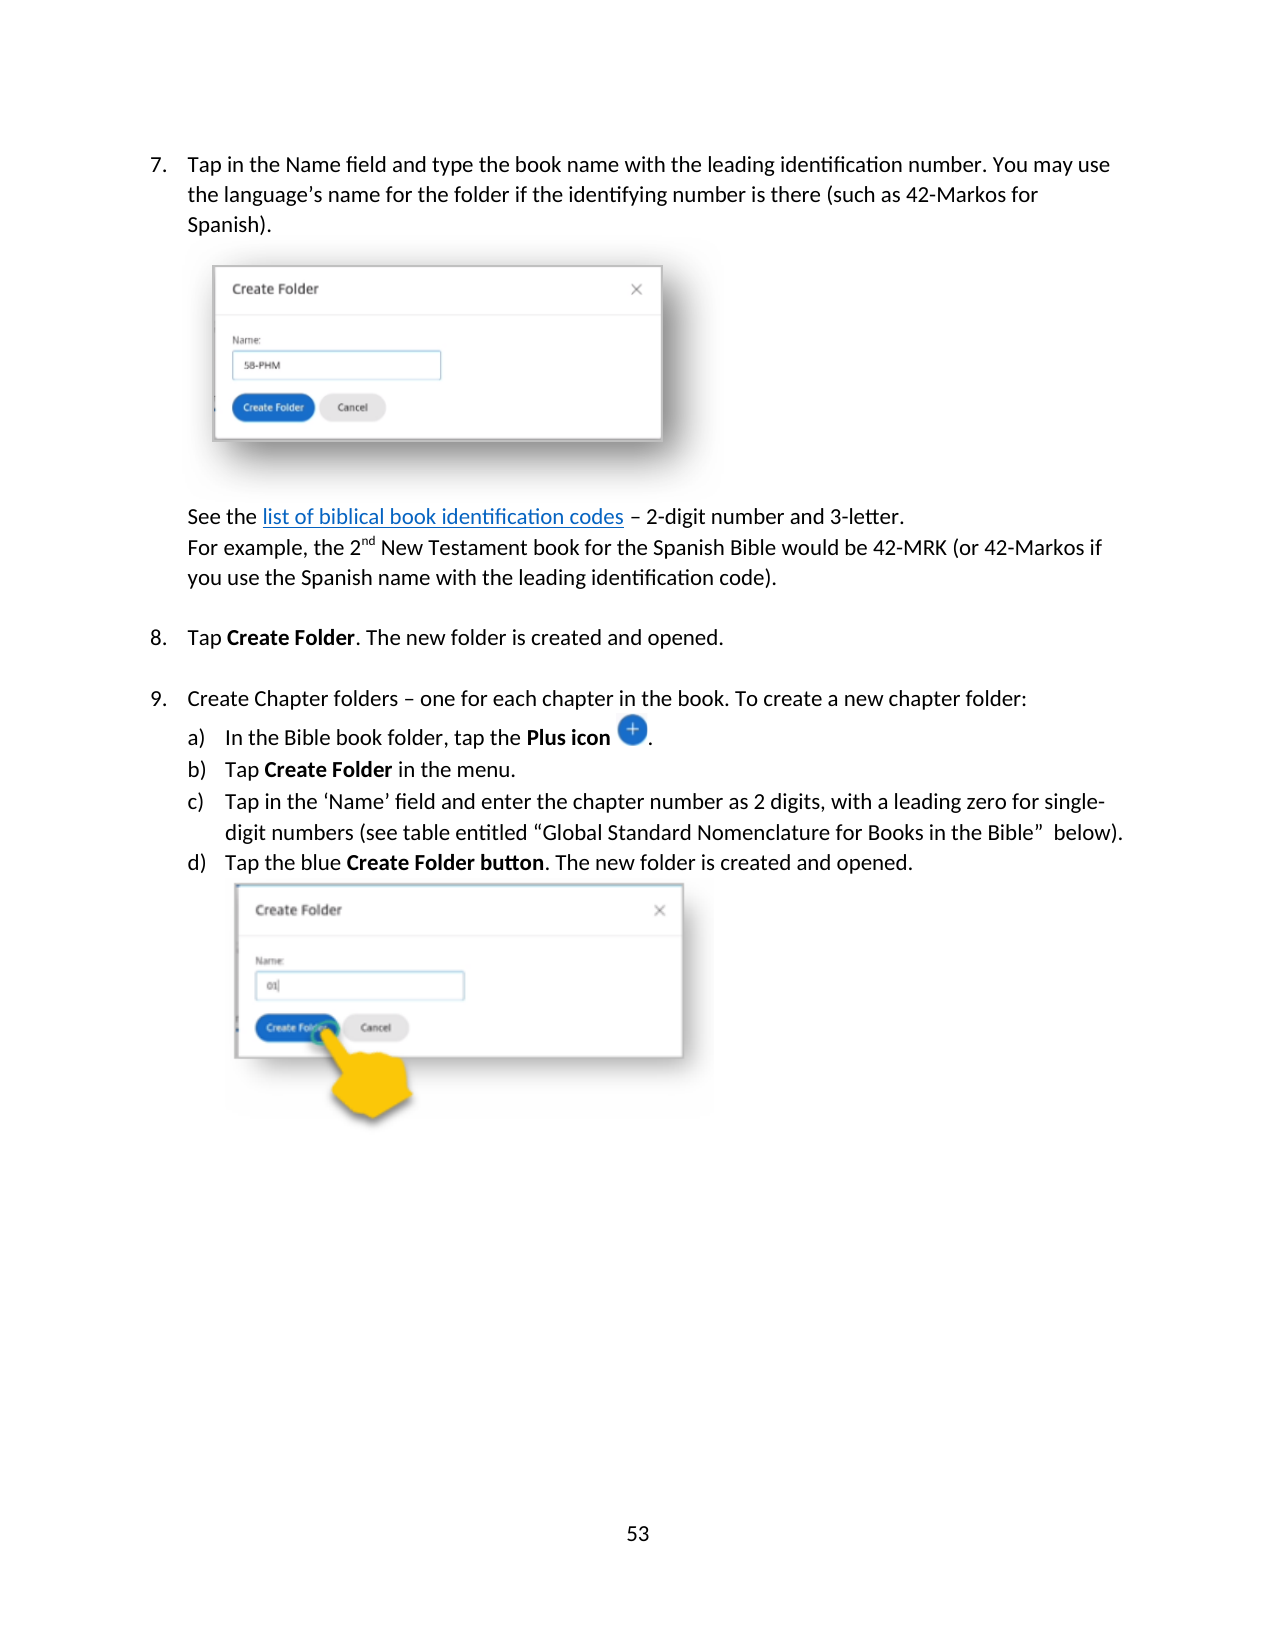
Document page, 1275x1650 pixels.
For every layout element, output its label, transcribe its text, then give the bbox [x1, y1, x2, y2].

picture [616, 713, 648, 746]
list Tap in the Name field and type the book name with the leading identification number. You may use the language’s name for the folder if the identifying number is there (such as 42-Markos for Spanish). See the list of biblical book identification codes – 2-digit number and 3-letter. For example, the 2nd New Testament book for the Spanish Bible would be 42-MRK (or 42-Markos if you use the Spanish name with the leading identification code). [150, 150, 1125, 621]
list Create Chapter folders – one for each chapter in the book. To create a new chapter folder: [150, 684, 1125, 712]
list In the Bible book folder, tap the Plus icon . [187, 714, 1125, 751]
list Tap in the ‘Name’ field and enter the chapter number as 2 digits, with a leading zero for single-digit numbers (see table entitled “Global Standard Nomenclature for Books in the Bible” below). [187, 787, 1125, 846]
list Tap Create Folder. The new folder is created and opened. [150, 623, 1125, 681]
picture [212, 265, 663, 442]
list Tap Create Folder in the menu. [187, 755, 1125, 783]
picture [225, 878, 714, 1136]
